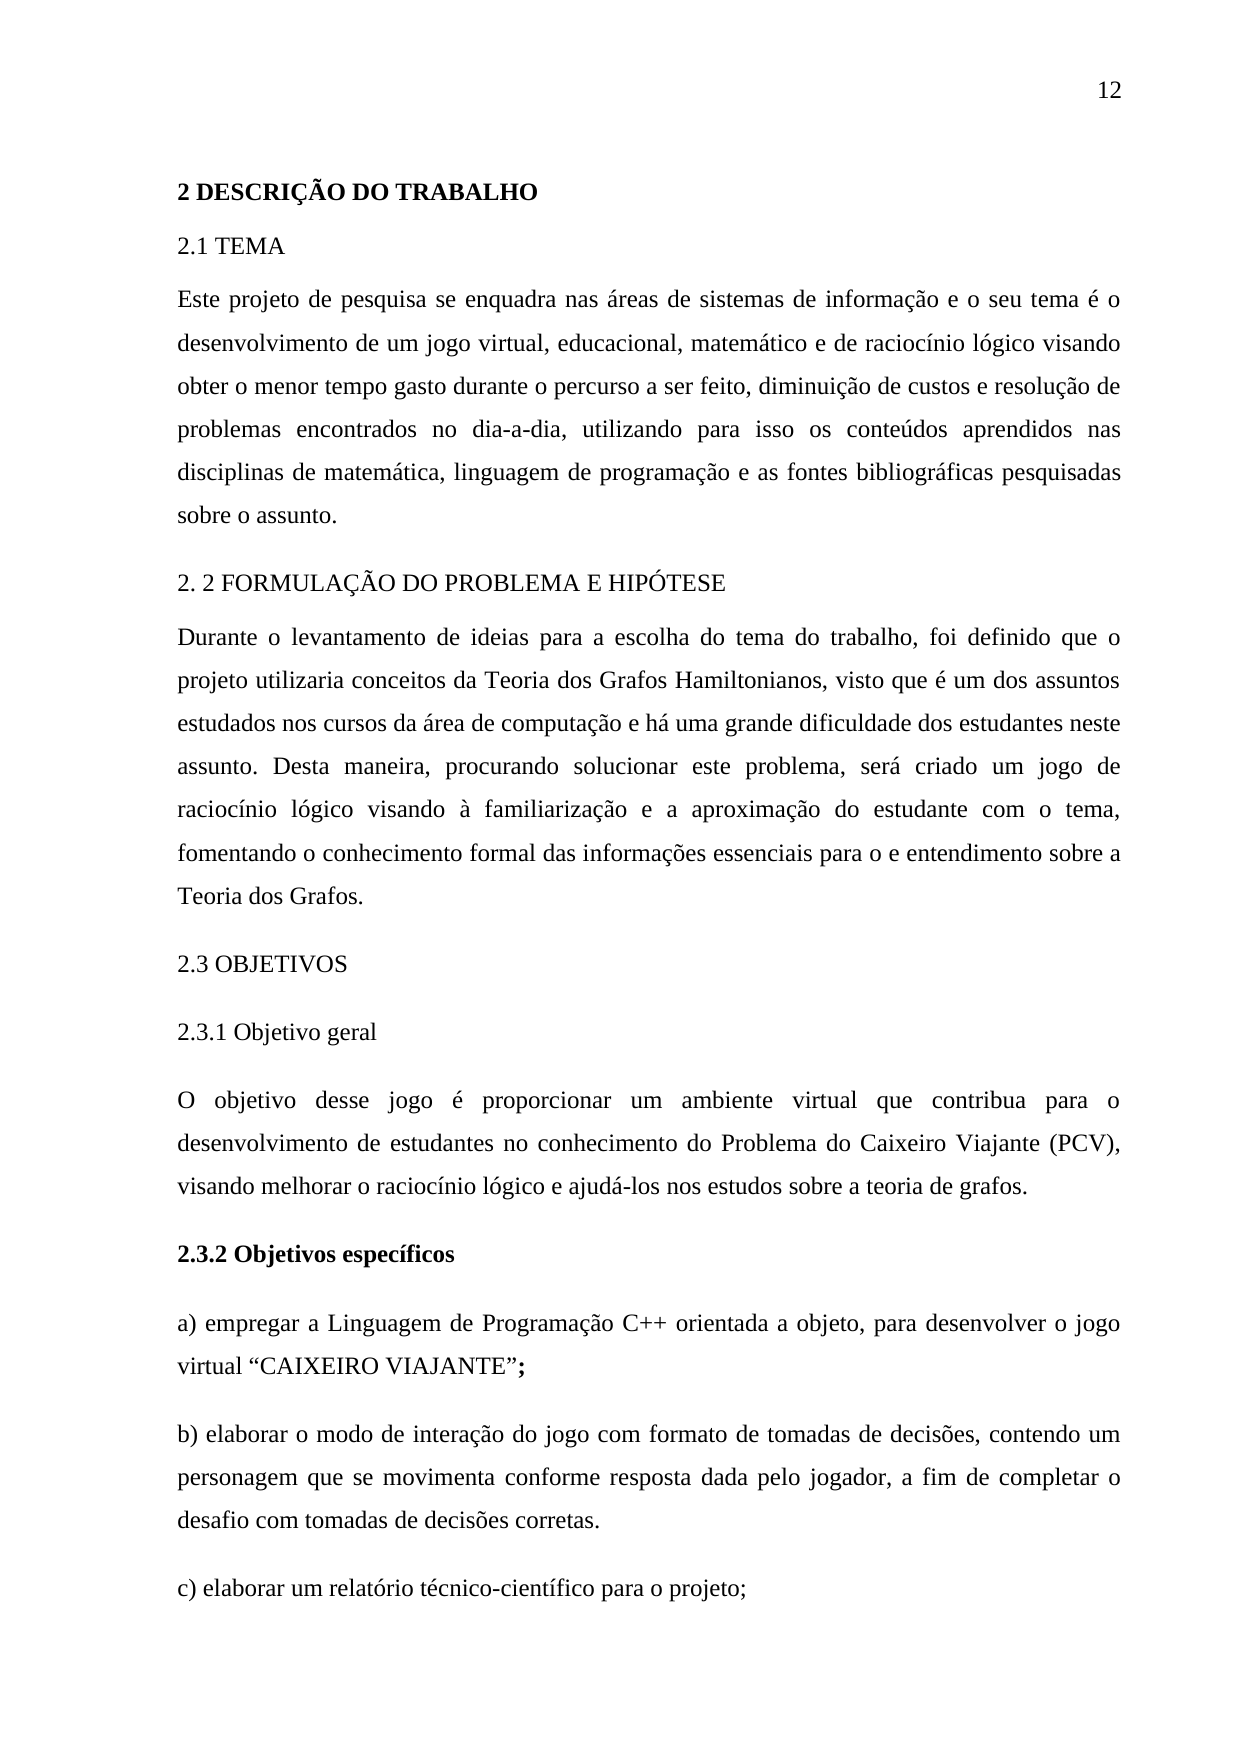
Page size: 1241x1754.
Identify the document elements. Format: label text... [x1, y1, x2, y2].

text 2.3.1 Objetivo geral [177, 1017, 1122, 1046]
subtitle 2. 2 FORMULAÇÃO DO PROBLEMA E HIPÓTESE [177, 568, 1122, 597]
subtitle 2 Descrição DO TRABALHO [177, 177, 1122, 206]
subtitle 2.3 OBJETIVOS [177, 949, 1122, 978]
text b) elaborar o modo de interação do jogo com formato de tomadas de decisões, contendo um personagem que se movimenta conforme resposta dada pelo jogador, a fim de completar o desafio com tomadas de decisões corretas. [177, 1419, 1122, 1534]
text Durante o levantamento de ideias para a escolha do tema do trabalho, foi definido que o projeto utilizaria conceitos da Teoria dos Grafos Hamiltonianos, visto que é um dos assuntos estudados nos cursos da área de computação e há uma grande dificuldade dos estudantes neste assunto. Desta maneira, procurando solucionar este problema, será criado um jogo de raciocínio lógico visando à familiarização e a aproximação do estudante com o tema, fomentando o conhecimento formal das informações essenciais para o e entendimento sobre a Teoria dos Grafos. [177, 622, 1122, 909]
text c) elaborar um relatório técnico-científico para o projeto; [177, 1573, 1122, 1602]
subtitle 2.1 TEMA [177, 231, 1122, 259]
text 2.3.2 Objetivos específicos [177, 1239, 1122, 1268]
text a) empregar a Linguagem de Programação C++ orientada a objeto, para desenvolver o jogo virtual “CAIXEIRO VIAJANTE”; [177, 1308, 1122, 1379]
text O objetivo desse jogo é proporcionar um ambiente virtual que contribua para o desenvolvimento de estudantes no conhecimento do Problema do Caixeiro Viajante (PCV), visando melhorar o raciocínio lógico e ajudá-los nos estudos sobre a teoria de grafos. [177, 1085, 1122, 1200]
text Este projeto de pesquisa se enquadra nas áreas de sistemas de informação e o seu tema é o desenvolvimento de um jogo virtual, educacional, matemático e de raciocínio lógico visando obter o menor tempo gasto durante o percurso a ser feito, diminuição de custos e resolução de problemas encontrados no dia-a-dia, utilizando para isso os conteúdos aprendidos nas disciplinas de matemática, linguagem de programação e as fontes bibliográficas pesquisadas sobre o assunto. [177, 284, 1122, 529]
